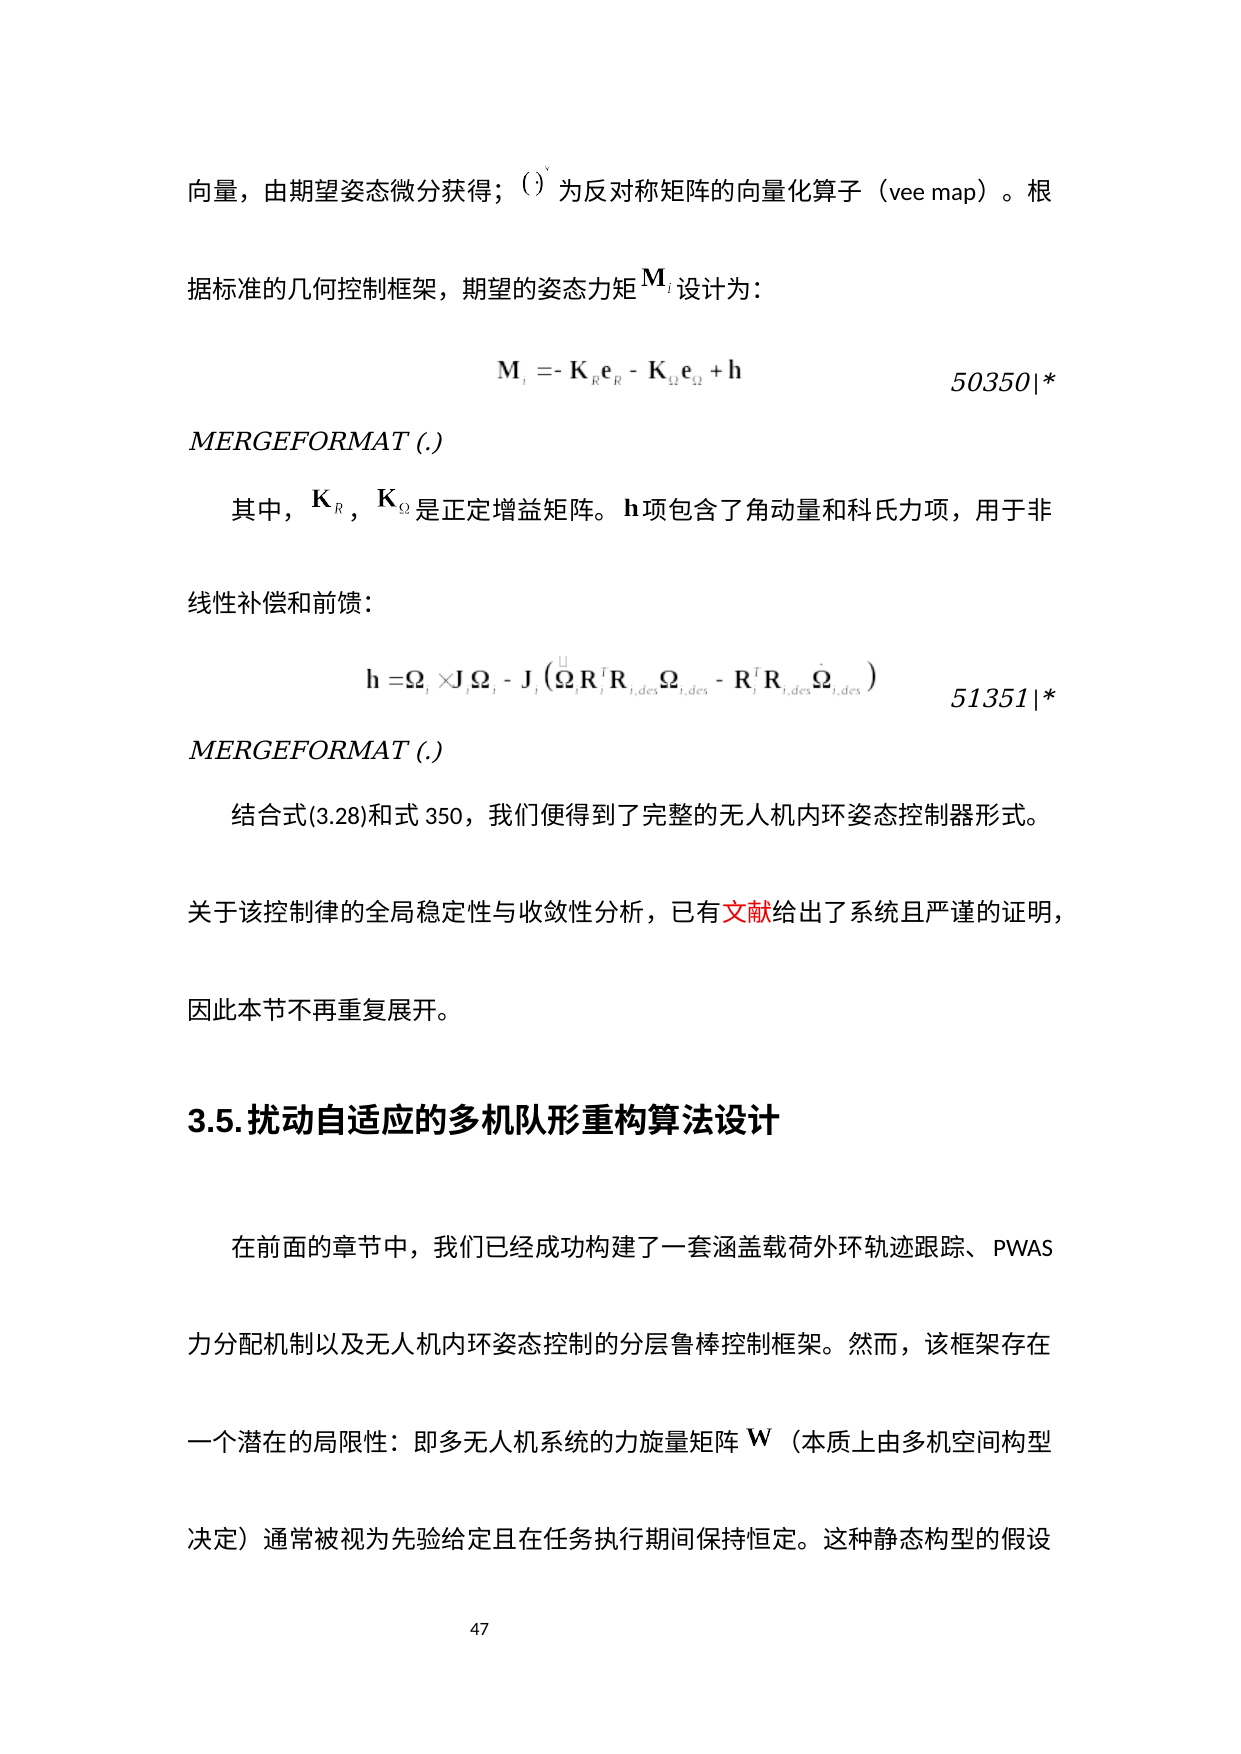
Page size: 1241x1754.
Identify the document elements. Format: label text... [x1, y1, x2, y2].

text 结合式(3.28)和式，我们便得到了完整的无人机内环姿态控制器形式。关于该控制律的全局稳定性与收敛性分析，已有文献给出了系统且严谨的证明，因此本节不再重复展开。 [187, 781, 1053, 1041]
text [187, 1213, 1053, 1570]
subtitle 扰动自适应的多机队形重构算法设计 [187, 1086, 1053, 1151]
text 其中，，是正定增益矩阵。项包含了角动量和科氏力项，用于非线性补偿和前馈： [187, 471, 1053, 634]
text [187, 162, 1053, 324]
